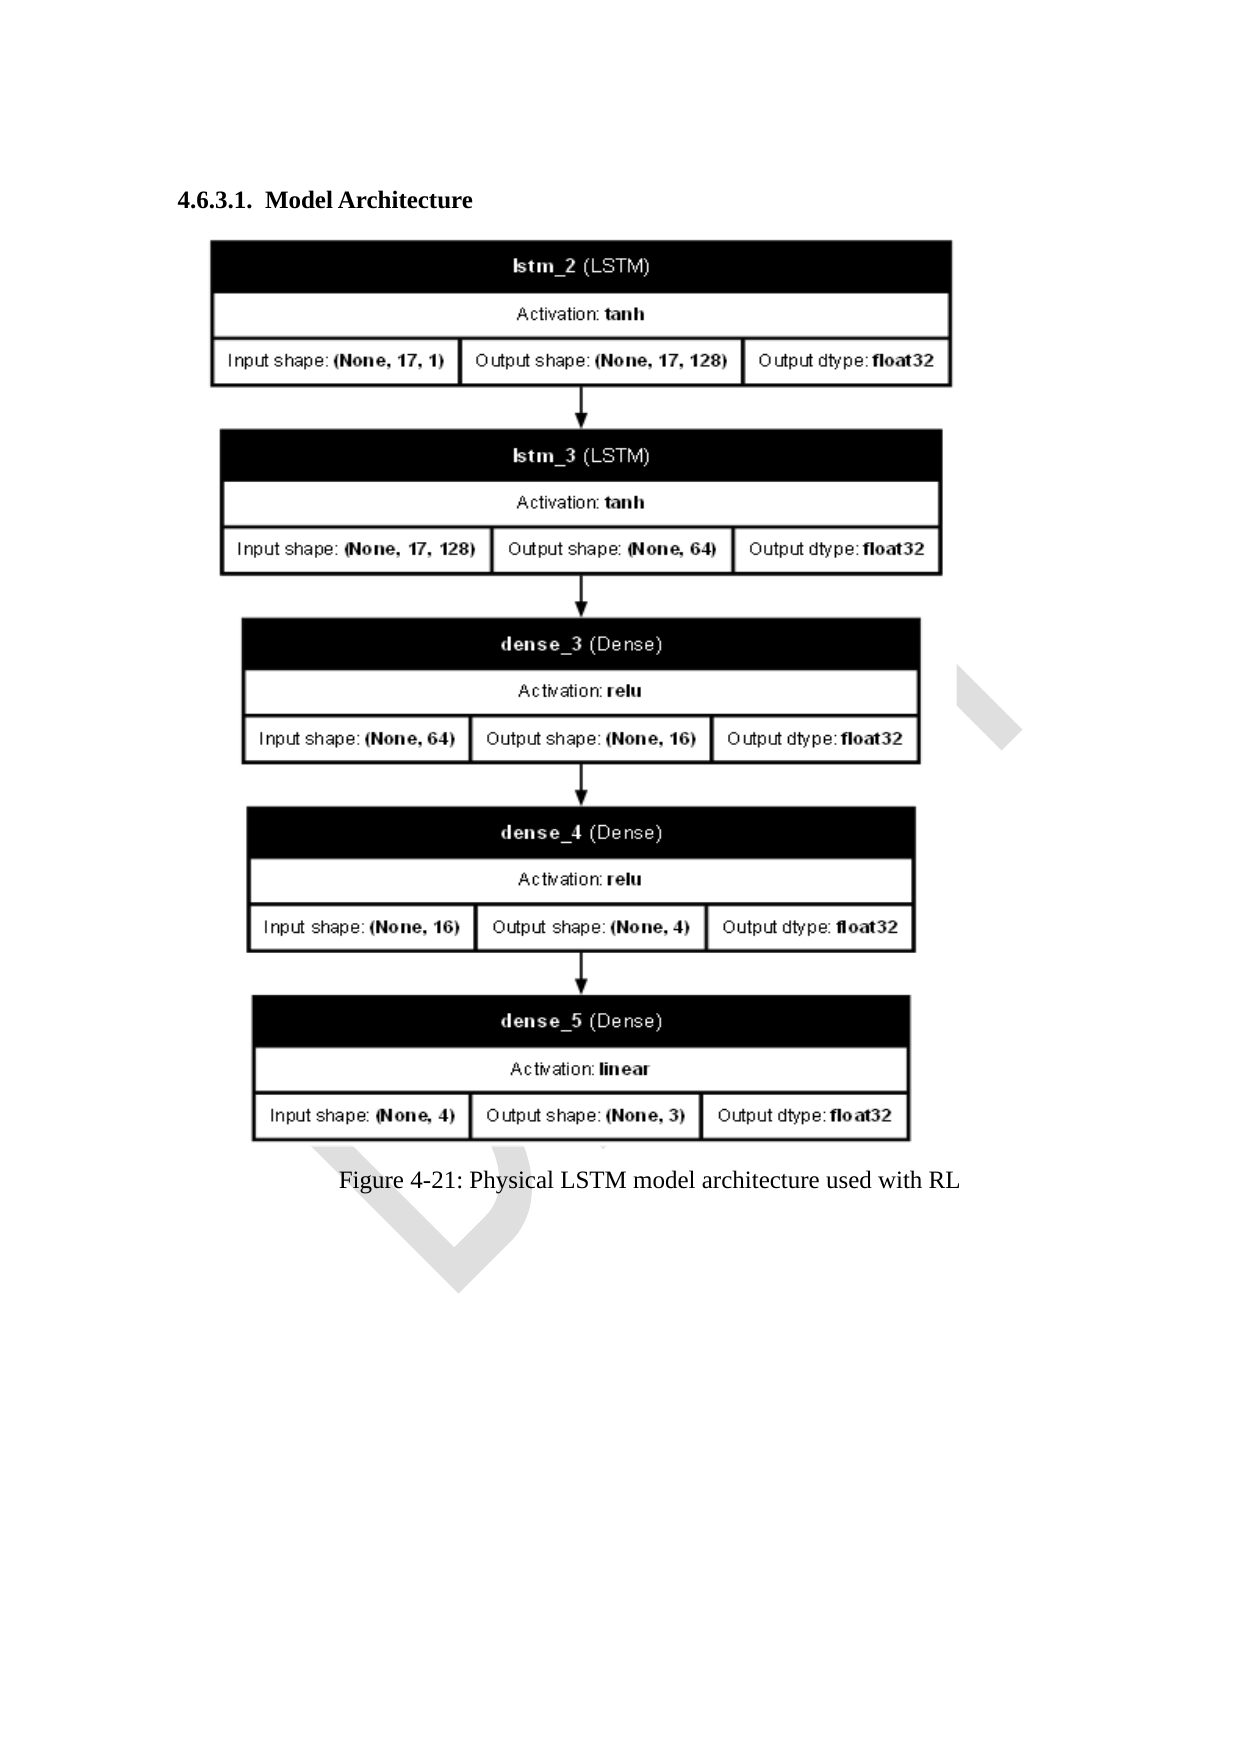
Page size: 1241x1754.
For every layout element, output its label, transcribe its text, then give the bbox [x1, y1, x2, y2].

picture [206, 236, 957, 1147]
subtitle Model Architecture [177, 185, 1122, 213]
